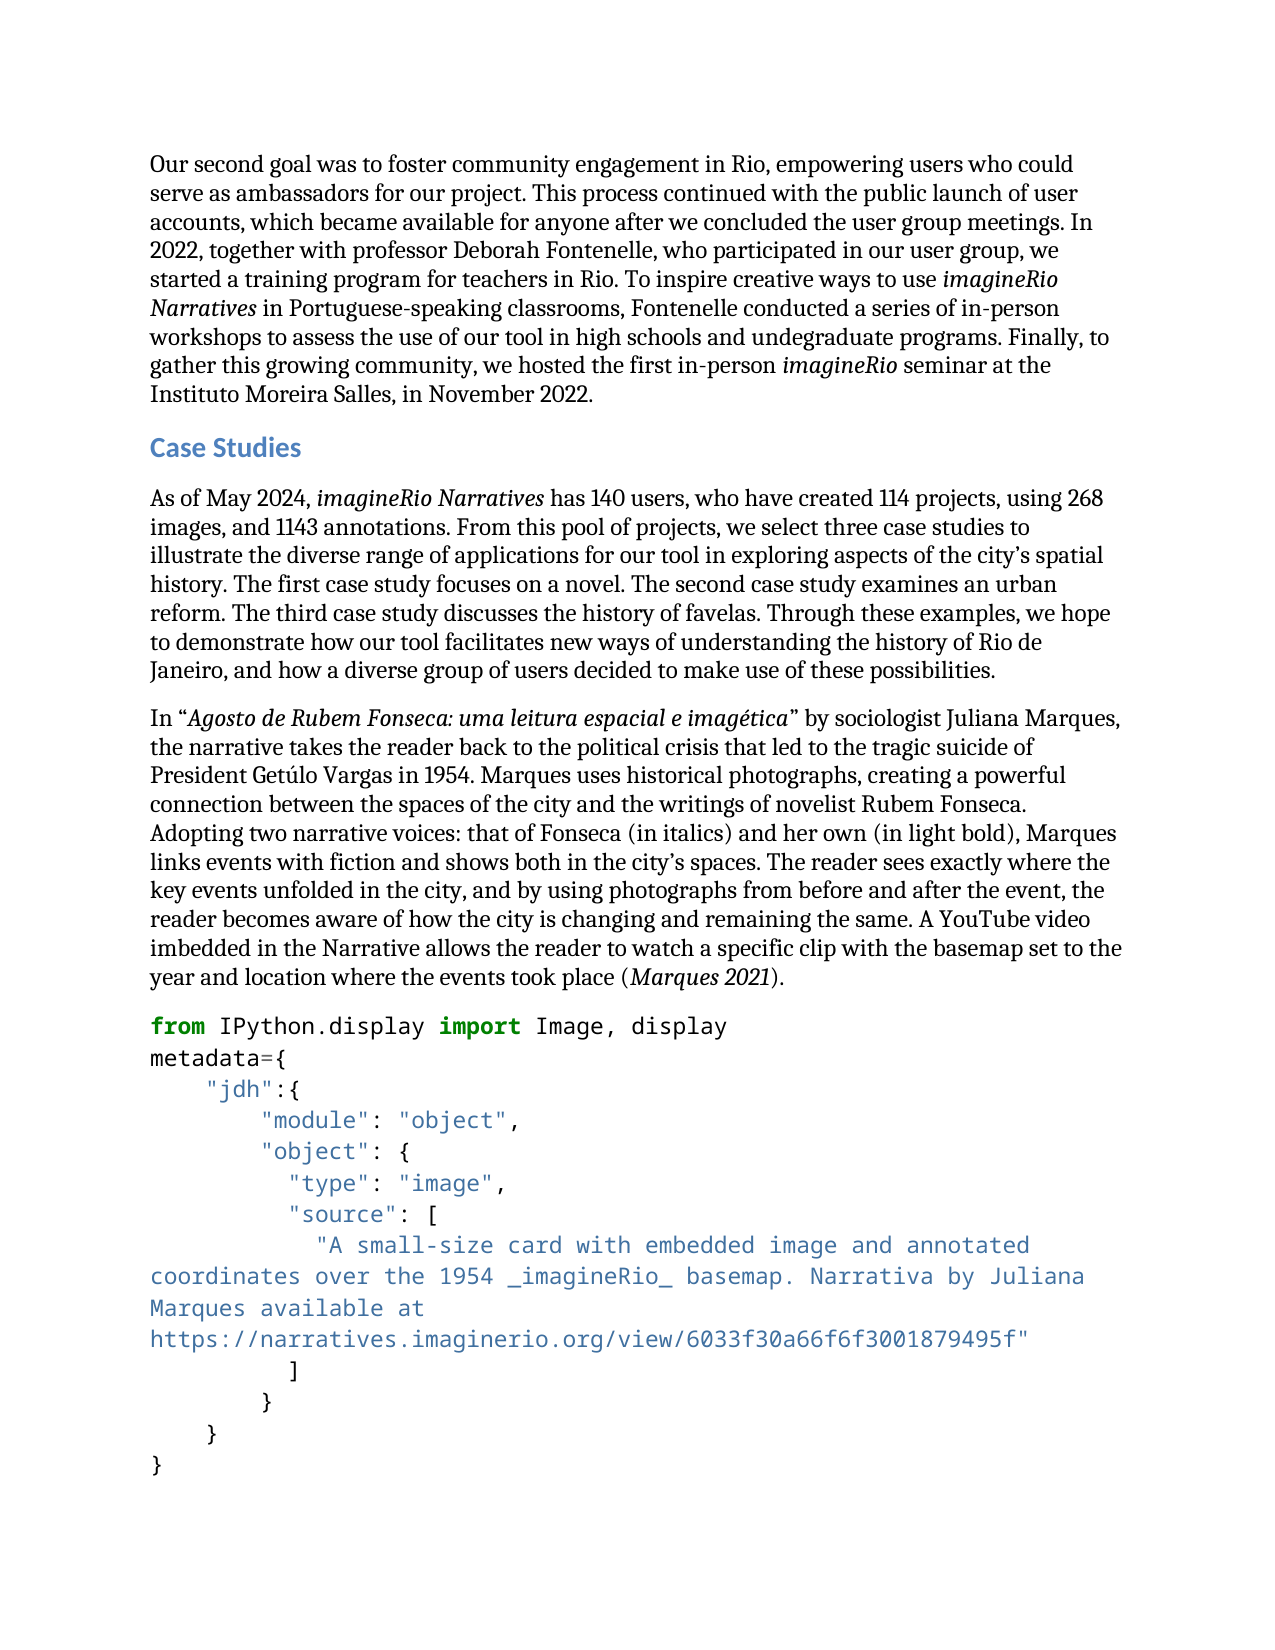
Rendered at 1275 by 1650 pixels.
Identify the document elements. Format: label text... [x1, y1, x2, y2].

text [150, 1010, 1125, 1479]
subtitle Case Studies [150, 429, 1125, 465]
text Our second goal was to foster community engagement in Rio, empowering users who could serve as ambassadors for our project. This process continued with the public launch of user accounts, which became available for anyone after we concluded the user group meetings. In 2022, together with professor Deborah Fontenelle, who participated in our user group, we started a training program for teachers in Rio. To inspire creative ways to use imagineRio Narratives in Portuguese-speaking classrooms, Fontenelle conducted a series of in-person workshops to assess the use of our tool in high schools and undegraduate programs. Finally, to gather this growing community, we hosted the first in-person imagineRio seminar at the Instituto Moreira Salles, in November 2022. [150, 150, 1125, 409]
text In “Agosto de Rubem Fonseca: uma leitura espacial e imagética” by sociologist Juliana Marques, the narrative takes the reader back to the political crisis that led to the tragic suicide of President Getúlo Vargas in 1954. Marques uses historical photographs, creating a powerful connection between the spaces of the city and the writings of novelist Rubem Fonseca. Adopting two narrative voices: that of Fonseca (in italics) and her own (in light bold), Marques links events with fiction and shows both in the city’s spaces. The reader sees exactly where the key events unfolded in the city, and by using photographs from before and after the event, the reader becomes aware of how the city is changing and remaining the same. A YouTube video imbedded in the Narrative allows the reader to watch a specific clip with the basemap set to the year and location where the events took place (Marques 2021). [150, 704, 1125, 991]
text As of May 2024, imagineRio Narratives has 140 users, who have created 114 projects, using 268 images, and 1143 annotations. From this pool of projects, we select three case studies to illustrate the diverse range of applications for our tool in exploring aspects of the city’s spatial history. The first case study focuses on a novel. The second case study examines an urban reform. The third case study discusses the history of favelas. Through these examples, we hope to demonstrate how our tool facilitates new ways of understanding the history of Rio de Janeiro, and how a diverse group of users decided to make use of these possibilities. [150, 484, 1125, 685]
